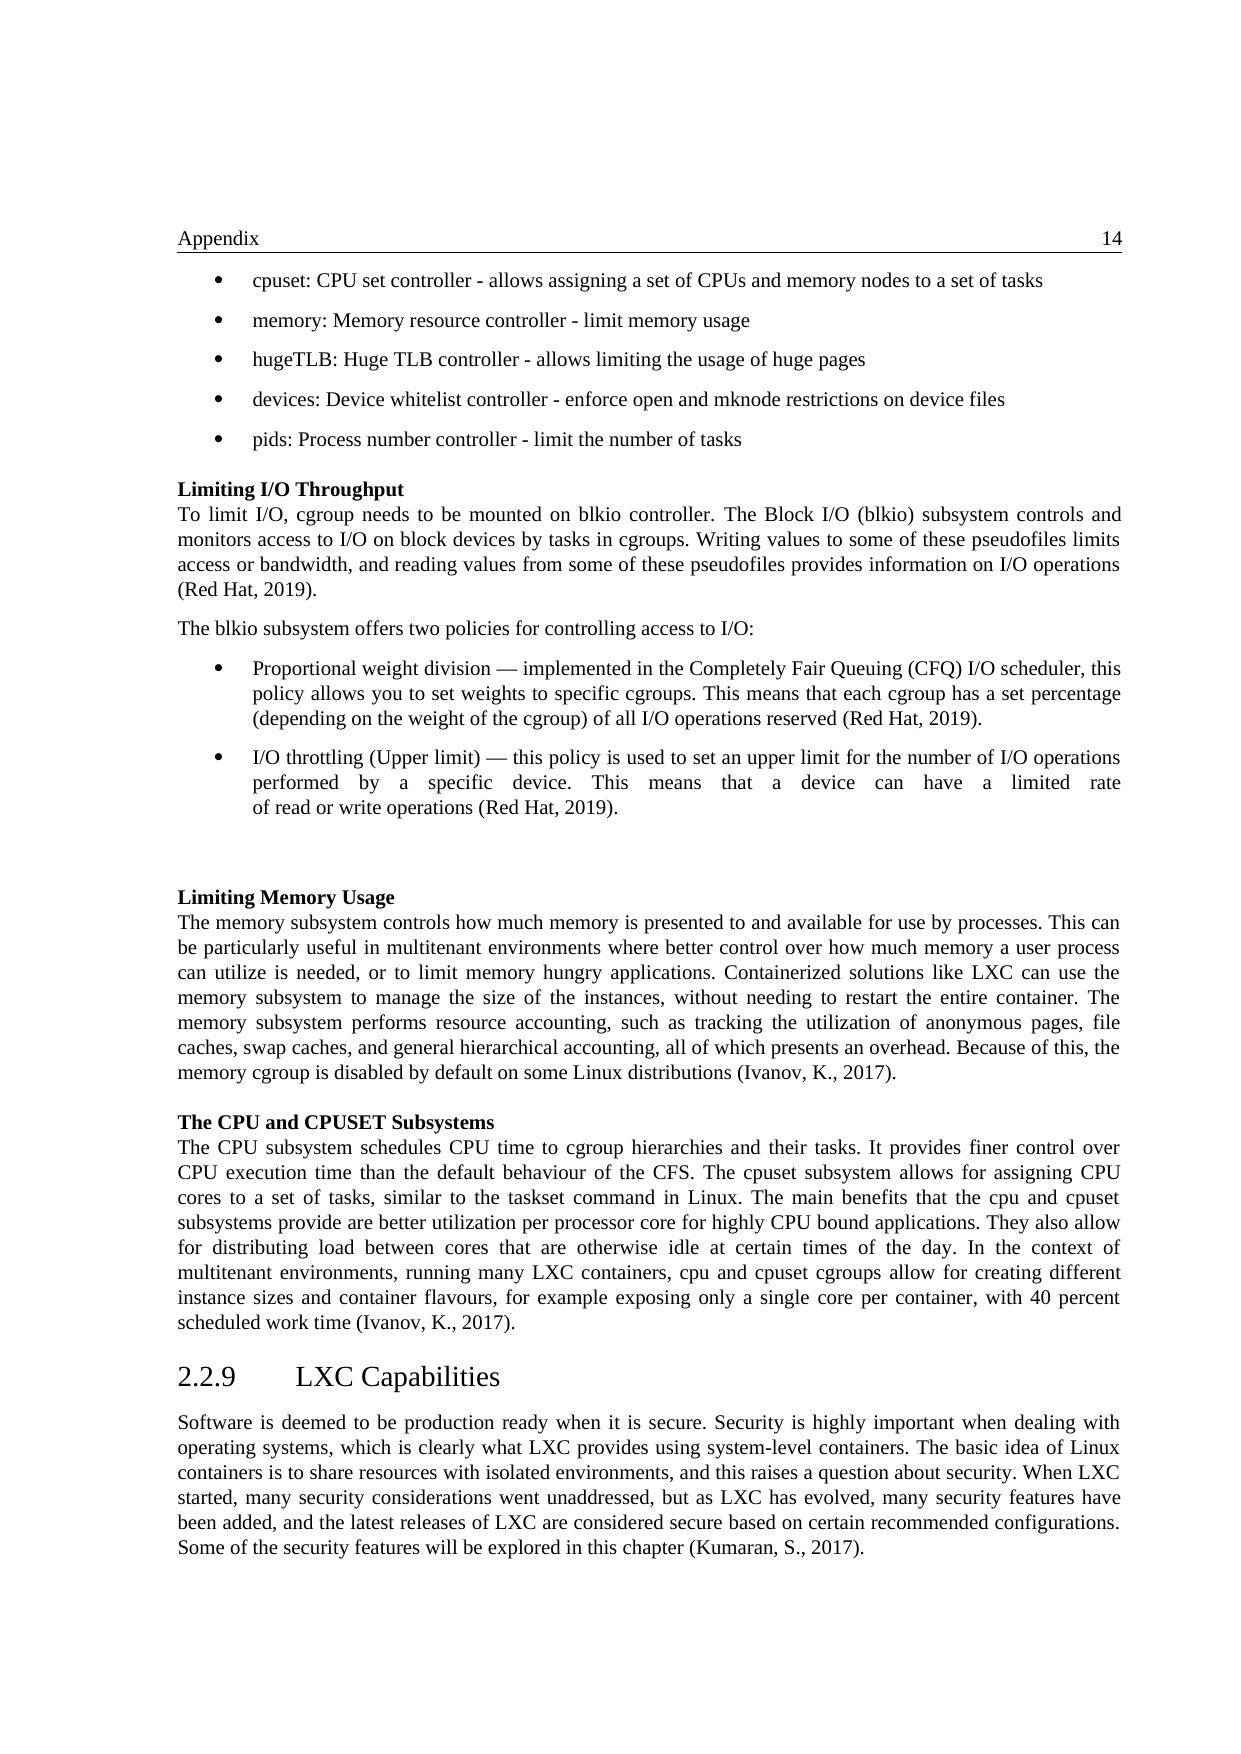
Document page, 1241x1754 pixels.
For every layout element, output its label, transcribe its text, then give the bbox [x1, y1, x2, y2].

list hugeTLB: Huge TLB controller - allows limiting the usage of huge pages [215, 346, 1122, 371]
text The memory subsystem controls how much memory is presented to and available for use by processes. This can be particularly useful in multitenant environments where better control over how much memory a user process can utilize is needed, or to limit memory hungry applications. Containerized solutions like LXC can use the memory subsystem to manage the size of the instances, without needing to restart the entire container. The memory subsystem performs resource accounting, such as tracking the utilization of anonymous pages, file caches, swap caches, and general hierarchical accounting, all of which presents an overhead. Because of this, the memory cgroup is disabled by default on some Linux distributions (Ivanov, K., 2017). [177, 909, 1122, 1084]
list devices: Device whitelist controller - enforce open and mknode restrictions on device files [215, 386, 1122, 411]
text The CPU subsystem schedules CPU time to cgroup hierarchies and their tasks. It provides finer control over CPU execution time than the default behaviour of the CFS. The cpuset subsystem allows for assigning CPU cores to a set of tasks, similar to the taskset command in Linux. The main benefits that the cpu and cpuset subsystems provide are better utilization per processor core for highly CPU bound applications. They also allow for distributing load between cores that are otherwise idle at certain times of the day. In the context of multitenant environments, running many LXC containers, cpu and cpuset cgroups allow for creating different instance sizes and container flavours, for example exposing only a single core per container, with 40 percent scheduled work time (Ivanov, K., 2017). [177, 1134, 1122, 1334]
subtitle LXC Capabilities [177, 1359, 1122, 1392]
list pids: Process number controller - limit the number of tasks [215, 426, 1122, 451]
text The blkio subsystem offers two policies for controlling access to I/O: [177, 615, 1122, 640]
subtitle Limiting Memory Usage [177, 884, 1122, 909]
list I/O throttling (Upper limit) — this policy is used to set an upper limit for the number of I/O operations performed by a specific device. This means that a device can have a limited rate of read or write operations (Red Hat, 2019). [215, 744, 1122, 819]
list memory: Memory resource controller - limit memory usage [215, 307, 1122, 332]
text Software is deemed to be production ready when it is secure. Security is highly important when dealing with operating systems, which is clearly what LXC provides using system-level containers. The basic idea of Linux containers is to share resources with isolated environments, and this raises a question about security. When LXC started, many security considerations went unaddressed, but as LXC has evolved, many security features have been added, and the latest releases of LXC are considered secure based on certain recommended configurations. Some of the security features will be explored in this chapter (Kumaran, S., 2017). [177, 1409, 1122, 1559]
subtitle The CPU and CPUSET Subsystems [177, 1109, 1122, 1134]
subtitle Limiting I/O Throughput [177, 476, 1122, 501]
list Proportional weight division — implemented in the Completely Fair Queuing (CFQ) I/O scheduler, this policy allows you to set weights to specific cgroups. This means that each cgroup has a set percentage (depending on the weight of the cgroup) of all I/O operations reserved (Red Hat, 2019). [215, 655, 1122, 730]
list cpuset: CPU set controller - allows assigning a set of CPUs and memory nodes to a set of tasks [215, 267, 1122, 292]
text To limit I/O, cgroup needs to be mounted on blkio controller. The Block I/O (blkio) subsystem controls and monitors access to I/O on block devices by tasks in cgroups. Writing values to some of these pseudofiles limits access or bandwidth, and reading values from some of these pseudofiles provides information on I/O operations (Red Hat, 2019). [177, 501, 1122, 601]
